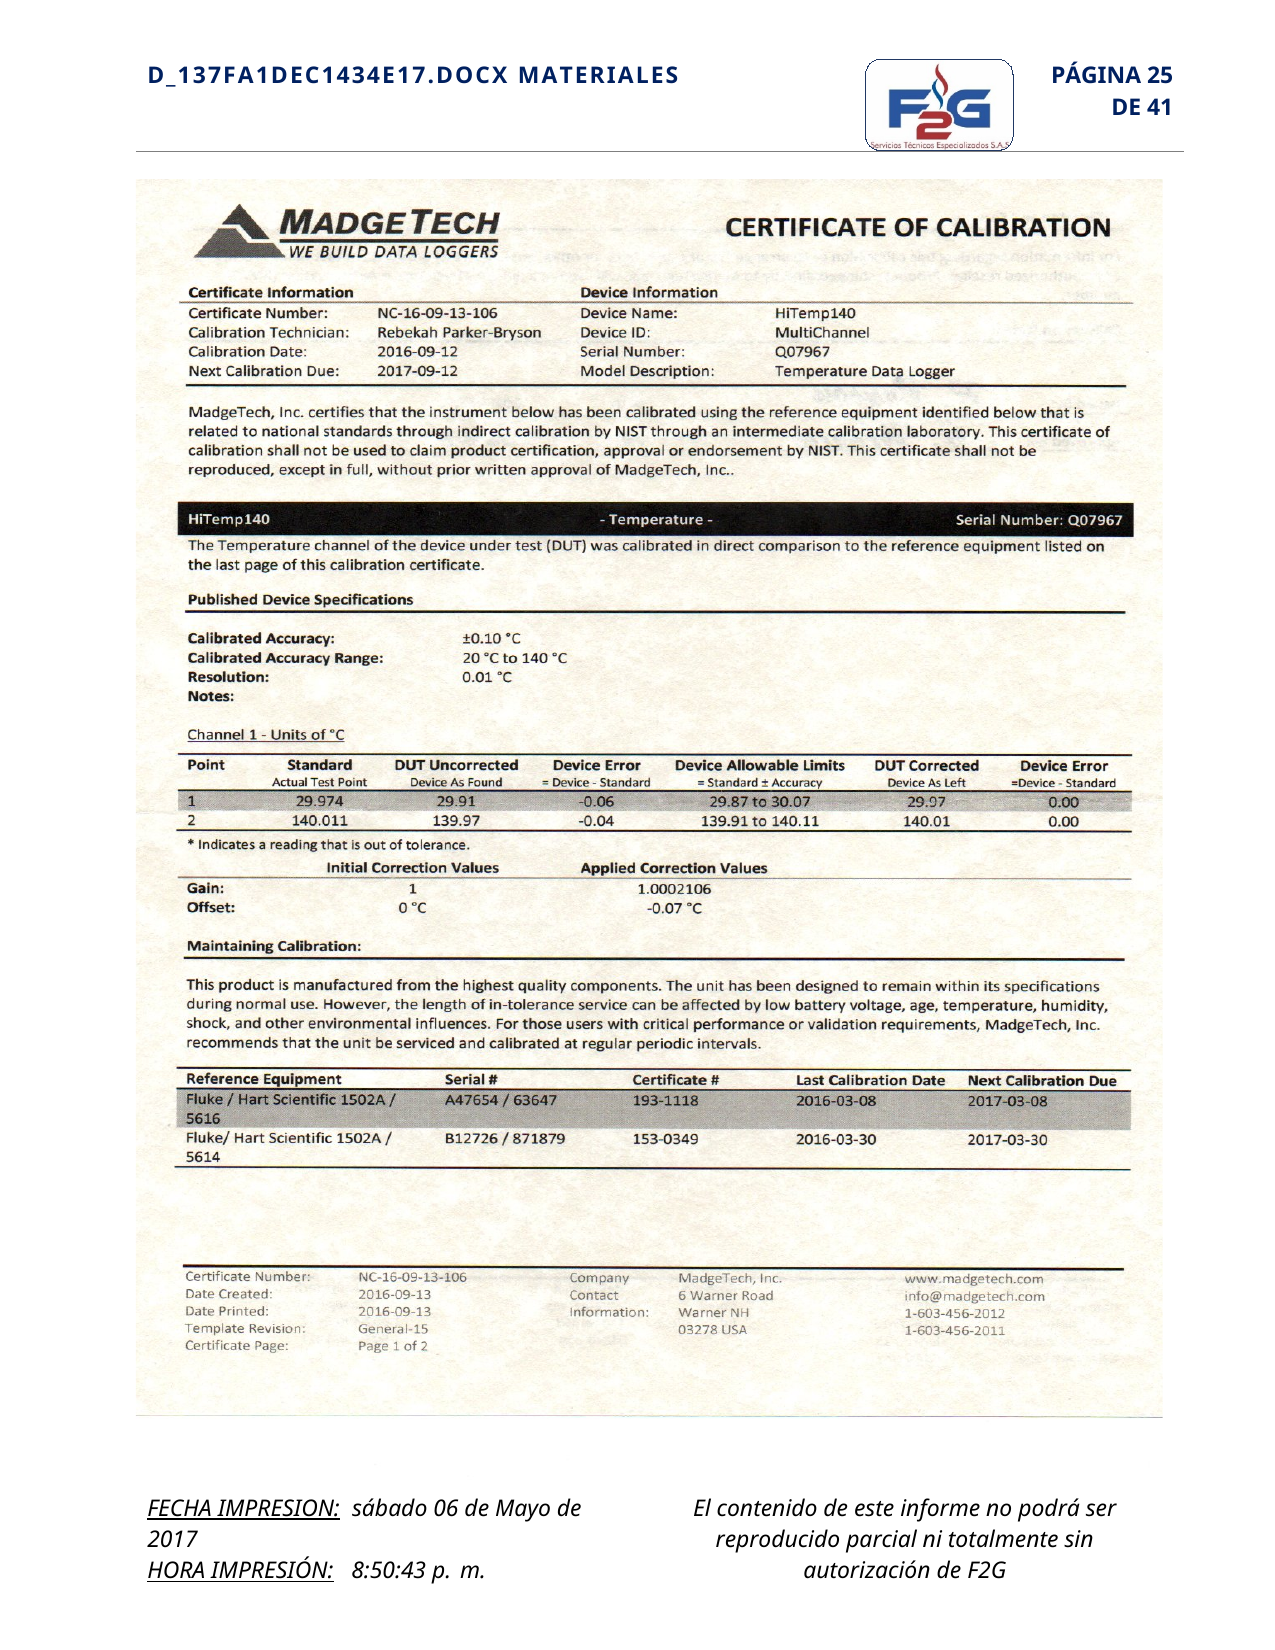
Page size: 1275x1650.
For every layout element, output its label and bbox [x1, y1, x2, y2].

picture [865, 59, 1013, 150]
picture [135, 179, 1163, 1492]
